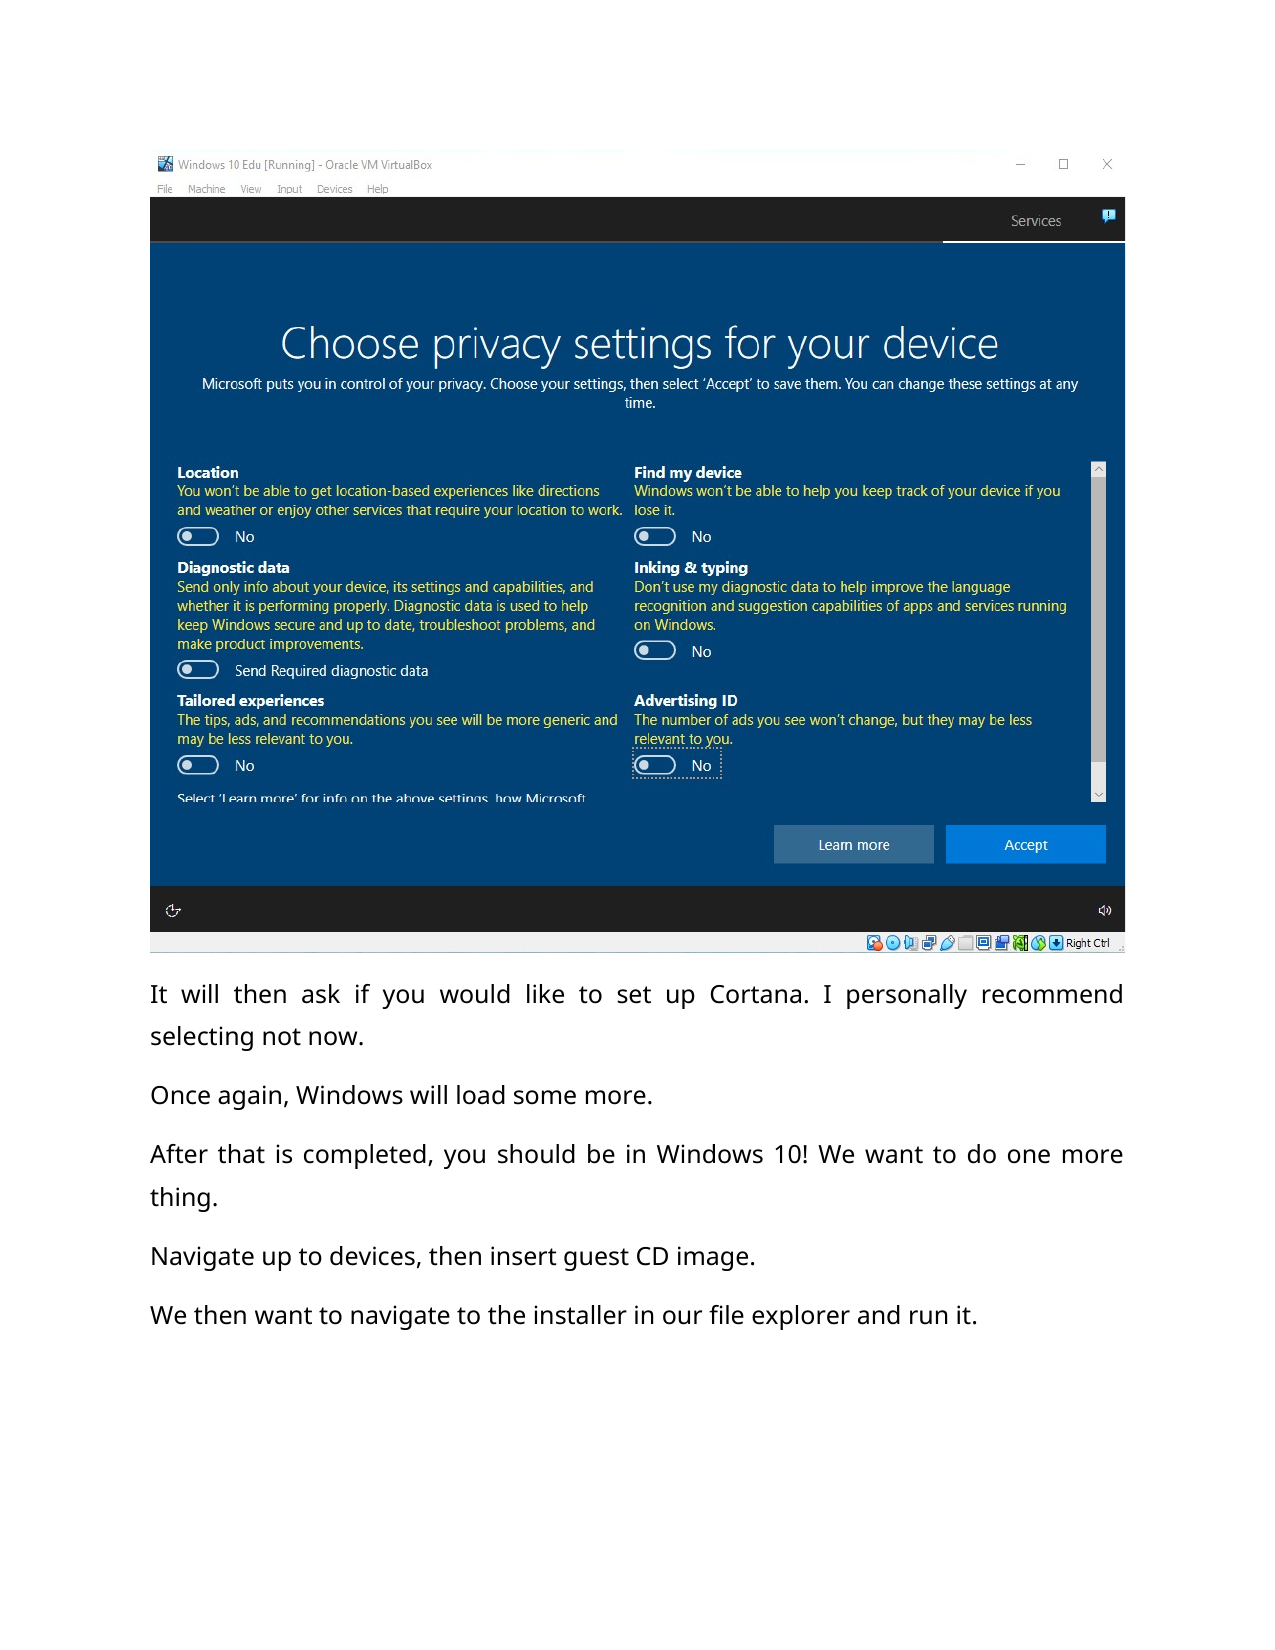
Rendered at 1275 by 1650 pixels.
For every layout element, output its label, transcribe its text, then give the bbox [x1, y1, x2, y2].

text Once again, Windows will load some more. [150, 1078, 1125, 1112]
text Navigate up to devices, then insert guest CD image. [150, 1239, 1125, 1273]
text It will then ask if you would like to set up Cortana. I personally recommend selecting not now. [150, 976, 1125, 1053]
picture [150, 150, 1125, 953]
text After that is completed, you should be in Windows 10! We want to do one more thing. [150, 1137, 1125, 1214]
text We then want to navigate to the installer in our file explorer and run it. [150, 1298, 1125, 1332]
